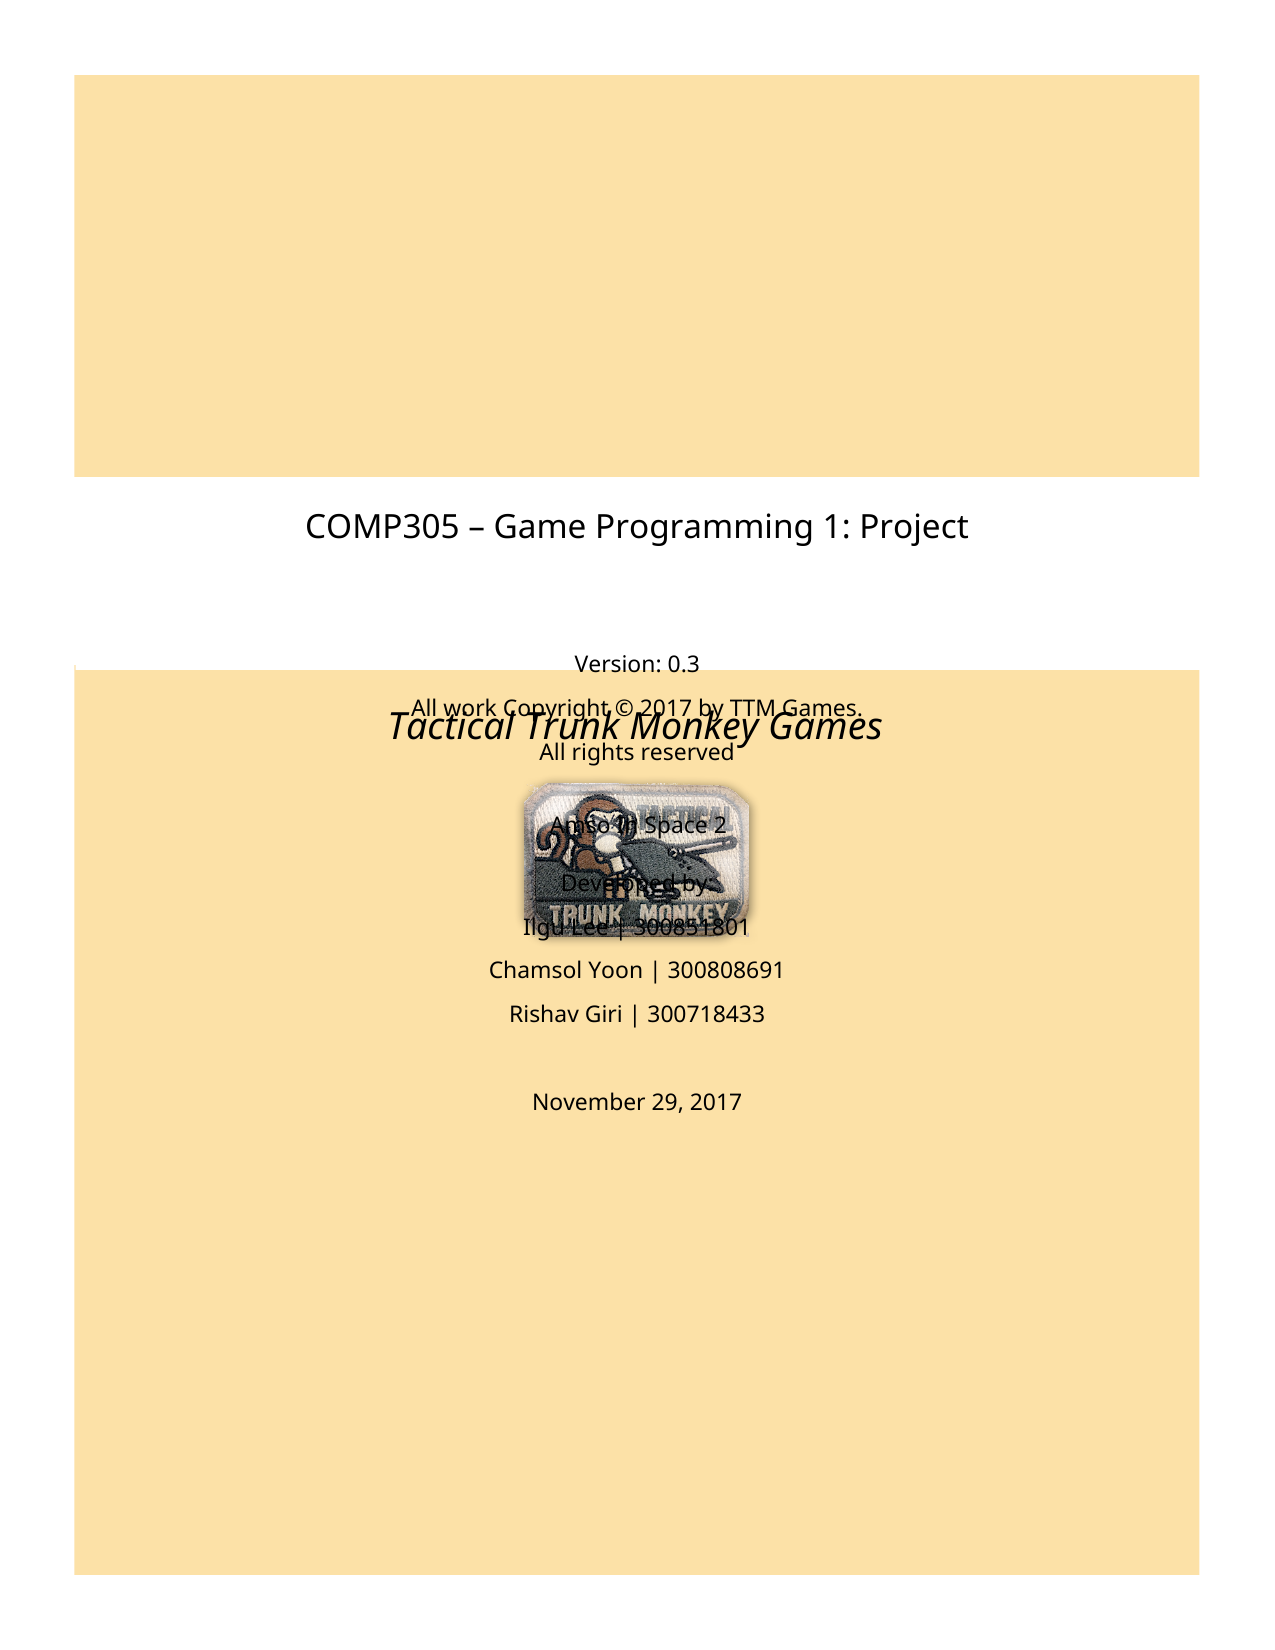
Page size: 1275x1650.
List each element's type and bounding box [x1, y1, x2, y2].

picture [539, 924, 546, 934]
picture [524, 783, 749, 937]
